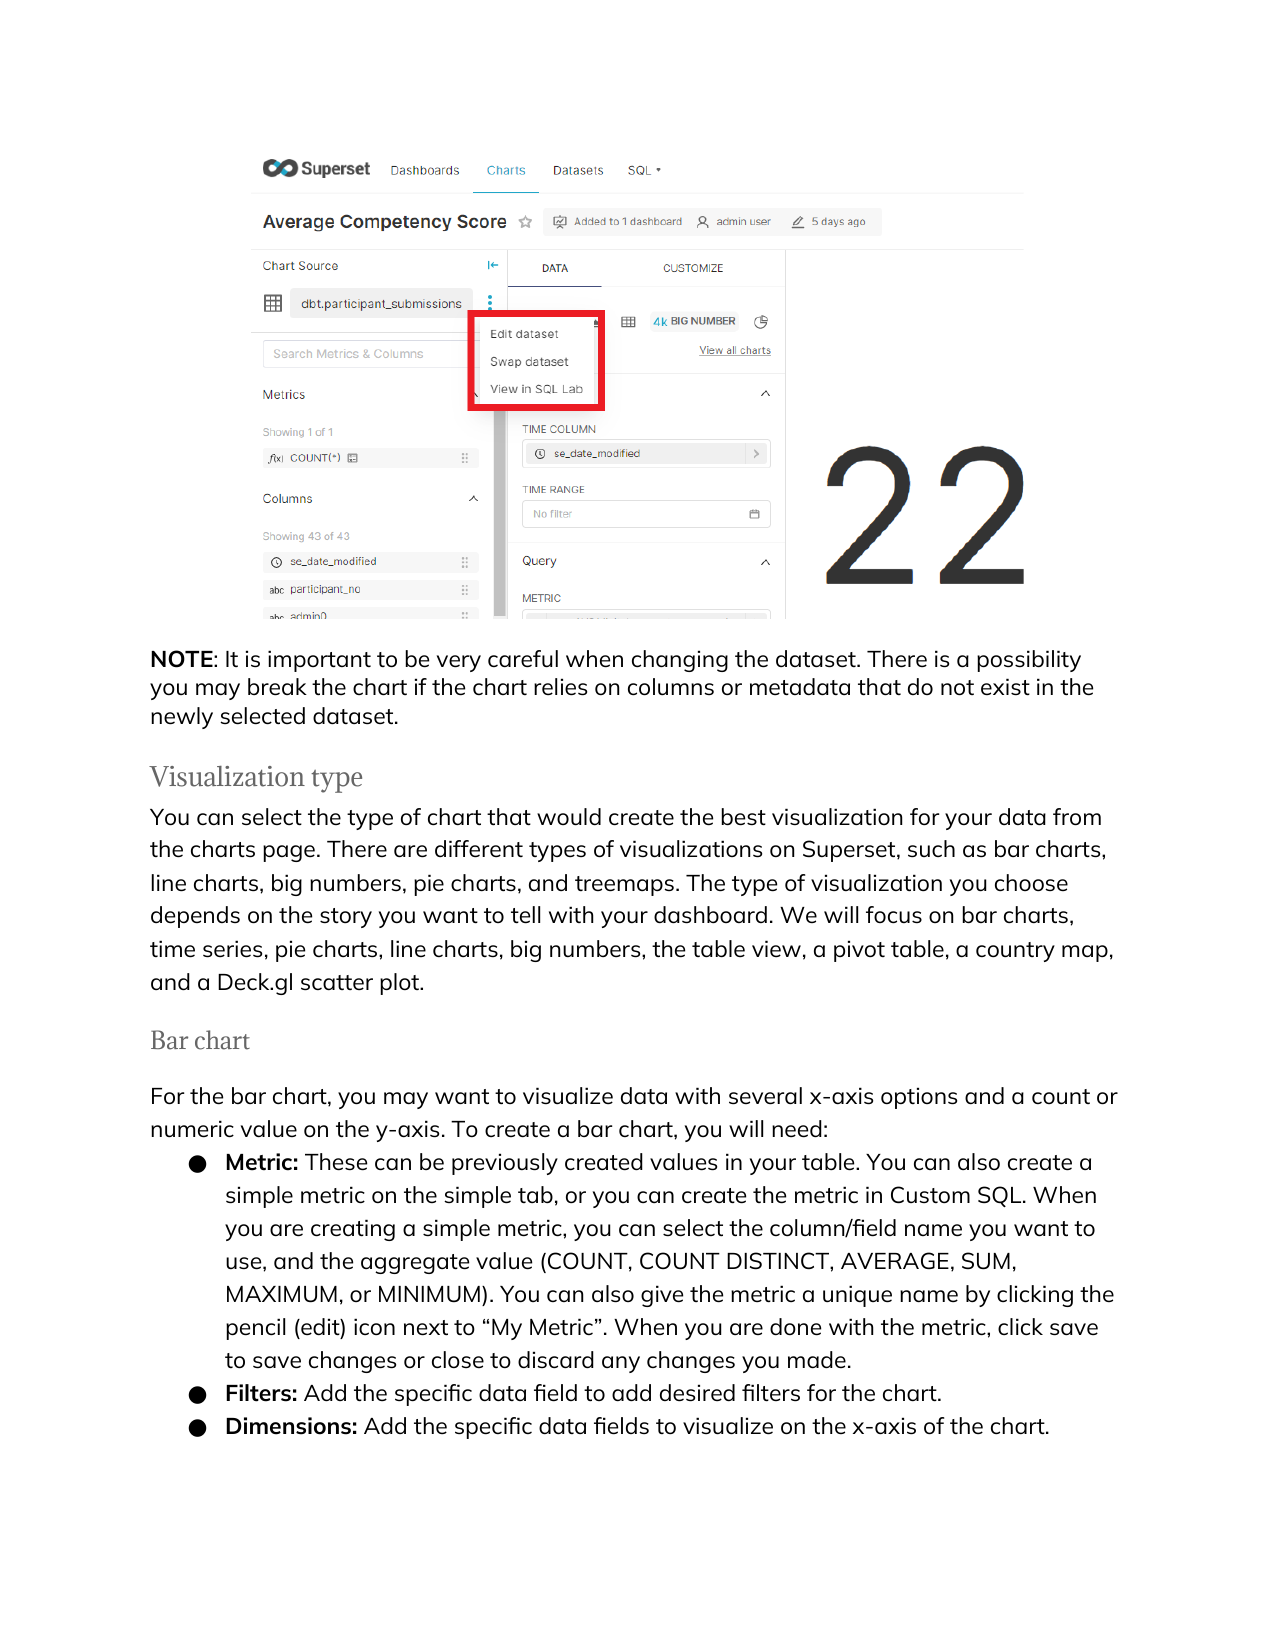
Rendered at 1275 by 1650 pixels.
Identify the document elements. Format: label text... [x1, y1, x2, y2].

list Dimensions: Add the specific data fields to visualize on the x-axis of the chart. [187, 1411, 1125, 1440]
subtitle Visualization type [150, 759, 1125, 793]
text You can select the type of chart that would create the best visualization for your data from the charts page. There are different types of visualizations on Superset, such as bar charts, line charts, big numbers, pie charts, and treemaps. The type of visualization you choose depends on the story you want to tell with your dashboard. We will focus on bar charts, time series, pie charts, line charts, big numbers, the table view, a pivot table, a country map, and a Deck.gl scatter plot. [150, 802, 1125, 996]
list Filters: Add the specific data field to add desired filters for the chart. [187, 1378, 1125, 1407]
list Metric: These can be previously created values in your table. You can also create a simple metric on the simple tab, or you can create the metric in Custom SQL. When you are creating a simple metric, you can select the column/field name you want to use, and the aggregate value (COUNT, COUNT DISTINCT, AVERAGE, SUM, MAXIMUM, or MINIMUM). You can also give the metric a unique name by clicking the pencil (edit) icon next to “My Metric”. When you are done with the metric, click save to save changes or close to discard any changes you made. [187, 1147, 1125, 1374]
text For the bar chart, you may want to visualize data with several x-axis options and a count or numeric value on the y-axis. To create a bar chart, you will need: [150, 1081, 1125, 1143]
text NOTE: It is important to be very careful when changing the dataset. There is a possibility you may break the chart if the chart relies on columns or metadata that do not exist in the newly selected dataset. [150, 644, 1125, 730]
subtitle Bar chart [150, 1025, 1125, 1056]
picture [251, 150, 1024, 619]
